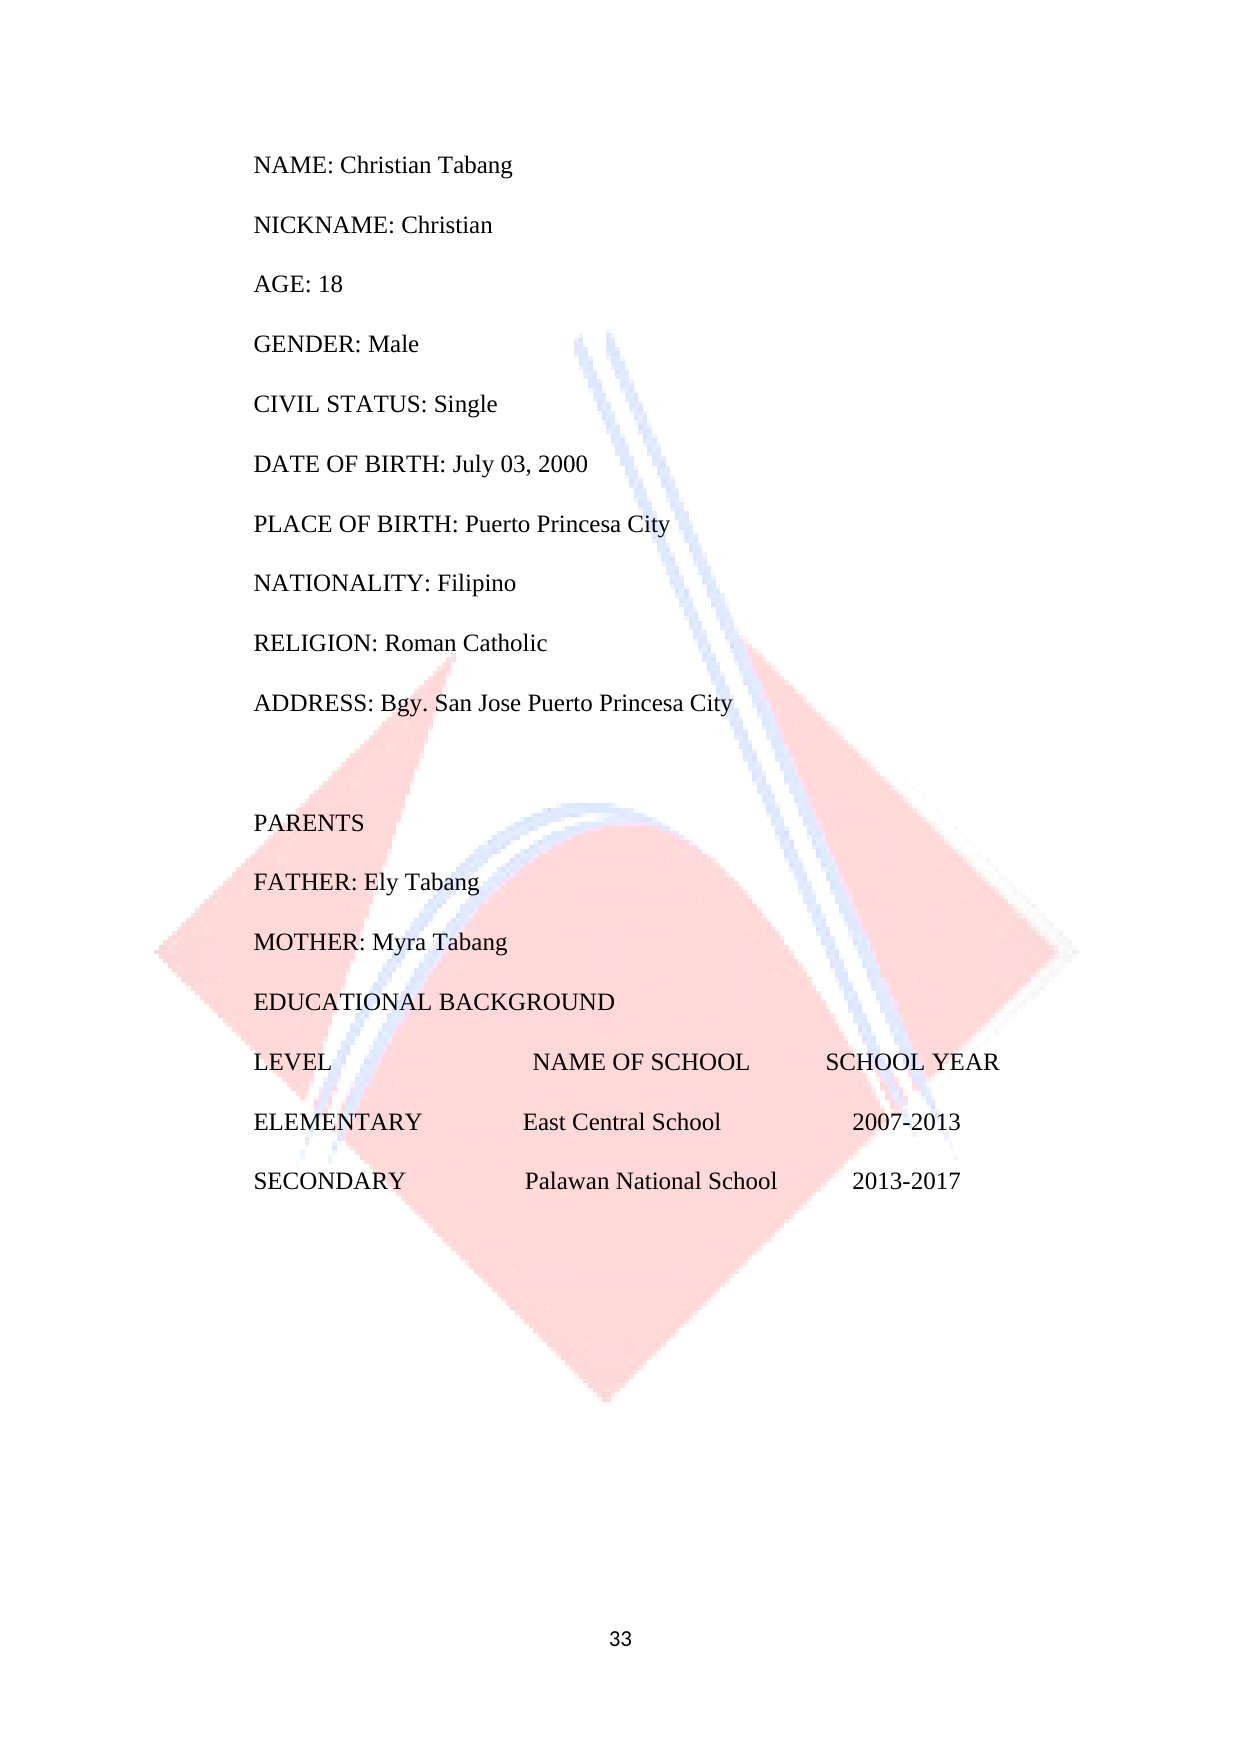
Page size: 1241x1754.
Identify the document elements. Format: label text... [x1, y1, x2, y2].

text SECONDARY Palawan National School 2013-2017 [253, 1166, 1016, 1195]
text CIVIL STATUS: Single [253, 389, 1016, 418]
text EDUCATIONAL BACKGROUND [253, 987, 1016, 1016]
text NAME: Christian Tabang [253, 150, 1016, 179]
text RELIGION: Roman Catholic [253, 628, 1016, 657]
text LEVEL NAME OF SCHOOL SCHOOL YEAR [253, 1047, 1016, 1076]
text ADDRESS: Bgy. San Jose Puerto Princesa City [253, 688, 1016, 717]
text PARENTS [253, 808, 1016, 836]
text GENDER: Male [253, 329, 1016, 358]
text DATE OF BIRTH: July 03, 2000 [253, 449, 1016, 478]
text PLACE OF BIRTH: Puerto Princesa City [253, 509, 1016, 537]
text ELEMENTARY East Central School 2007-2013 [253, 1107, 1016, 1135]
text NATIONALITY: Filipino [253, 568, 1016, 597]
text NICKNAME: Christian [253, 210, 1016, 238]
text AGE: 18 [253, 269, 1016, 298]
text MOTHER: Myra Tabang [253, 927, 1016, 956]
text FATHER: Ely Tabang [253, 867, 1016, 896]
